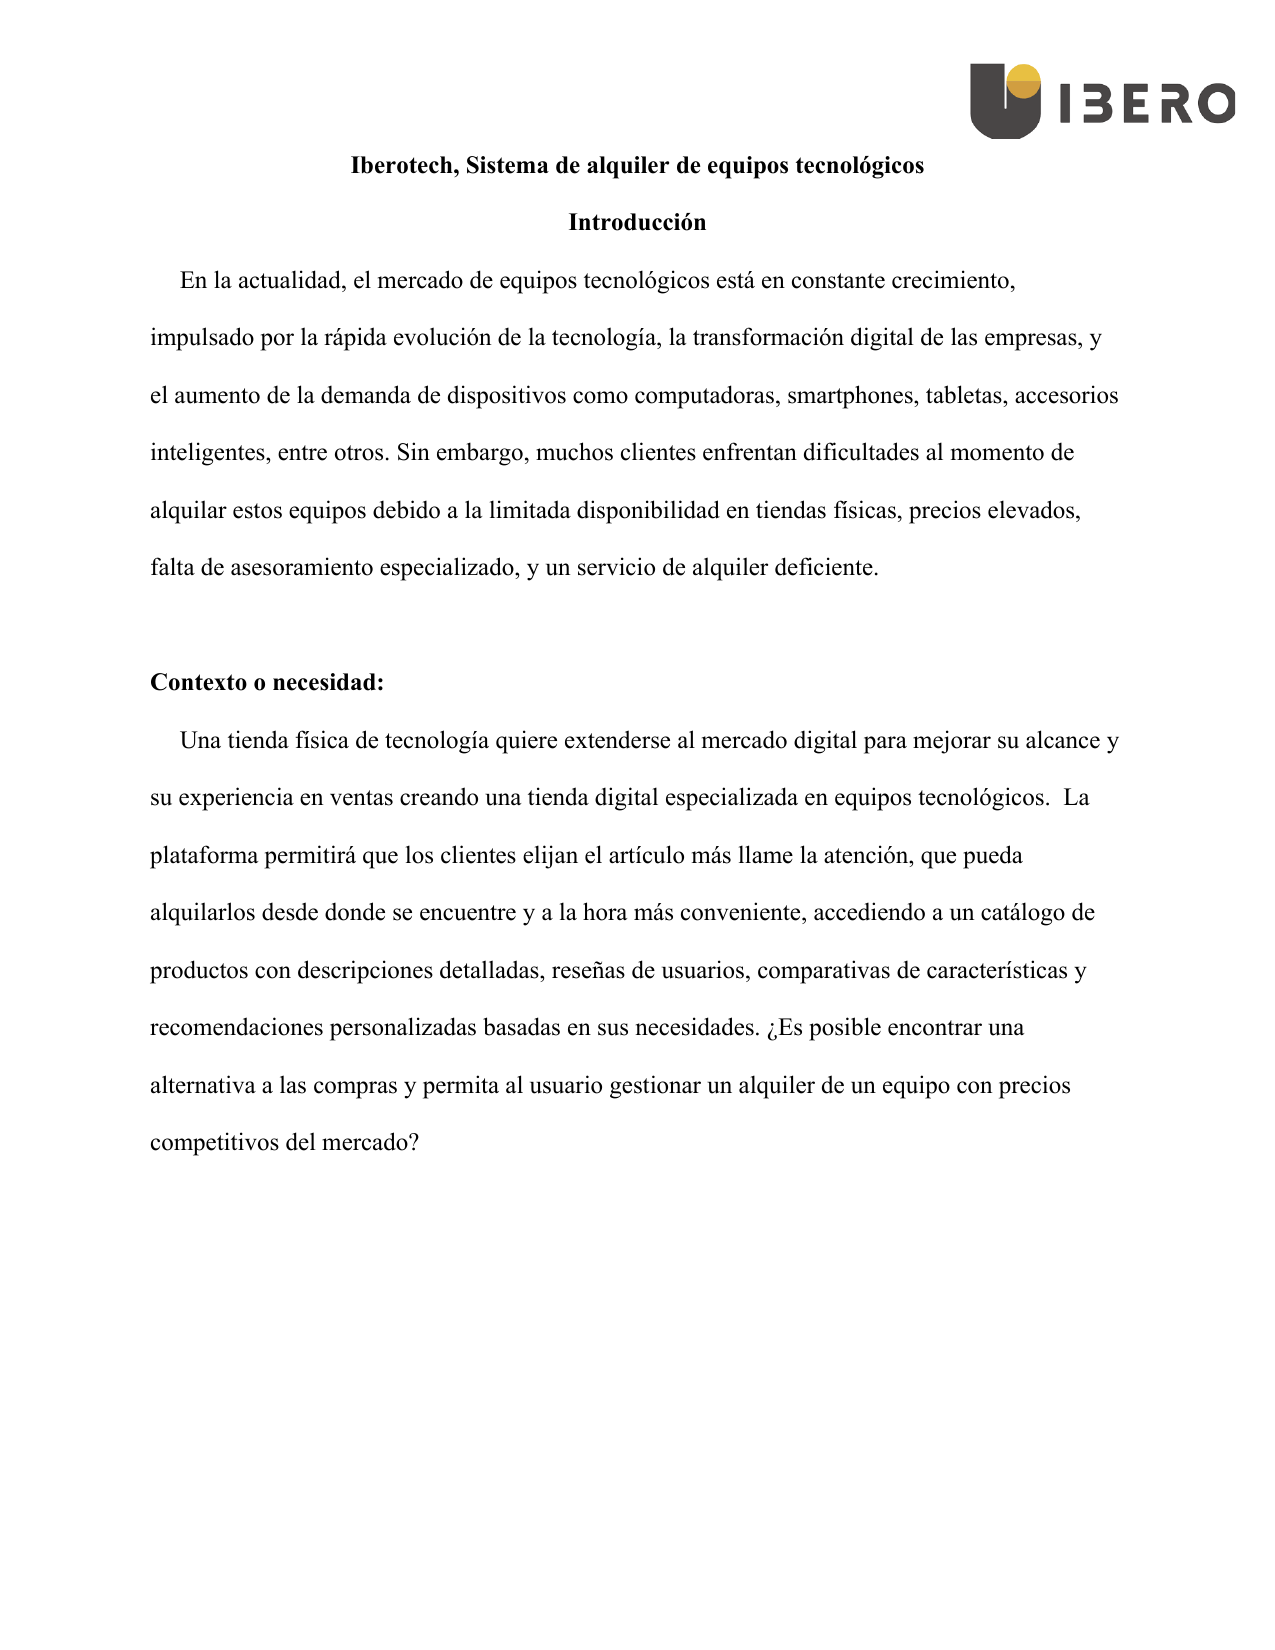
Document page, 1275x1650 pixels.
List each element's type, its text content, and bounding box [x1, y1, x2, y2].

text Iberotech, Sistema de alquiler de equipos tecnológicos [150, 150, 1125, 179]
picture [970, 63, 1236, 139]
text Contexto o necesidad: [150, 667, 1125, 696]
text Una tienda física de tecnología quiere extenderse al mercado digital para mejorar su alcance y su experiencia en ventas creando una tienda digital especializada en equipos tecnológicos. La plataforma permitirá que los clientes elijan el artículo más llame la atención, que pueda alquilarlos desde donde se encuentre y a la hora más conveniente, accediendo a un catálogo de productos con descripciones detalladas, reseñas de usuarios, comparativas de características y recomendaciones personalizadas basadas en sus necesidades. ¿Es posible encontrar una alternativa a las compras y permita al usuario gestionar un alquiler de un equipo con precios competitivos del mercado? [150, 725, 1125, 1156]
text En la actualidad, el mercado de equipos tecnológicos está en constante crecimiento, impulsado por la rápida evolución de la tecnología, la transformación digital de las empresas, y el aumento de la demanda de dispositivos como computadoras, smartphones, tabletas, accesorios inteligentes, entre otros. Sin embargo, muchos clientes enfrentan dificultades al momento de alquilar estos equipos debido a la limitada disponibilidad en tiendas físicas, precios elevados, falta de asesoramiento especializado, y un servicio de alquiler deficiente. [150, 265, 1125, 581]
text Introducción [150, 207, 1125, 236]
